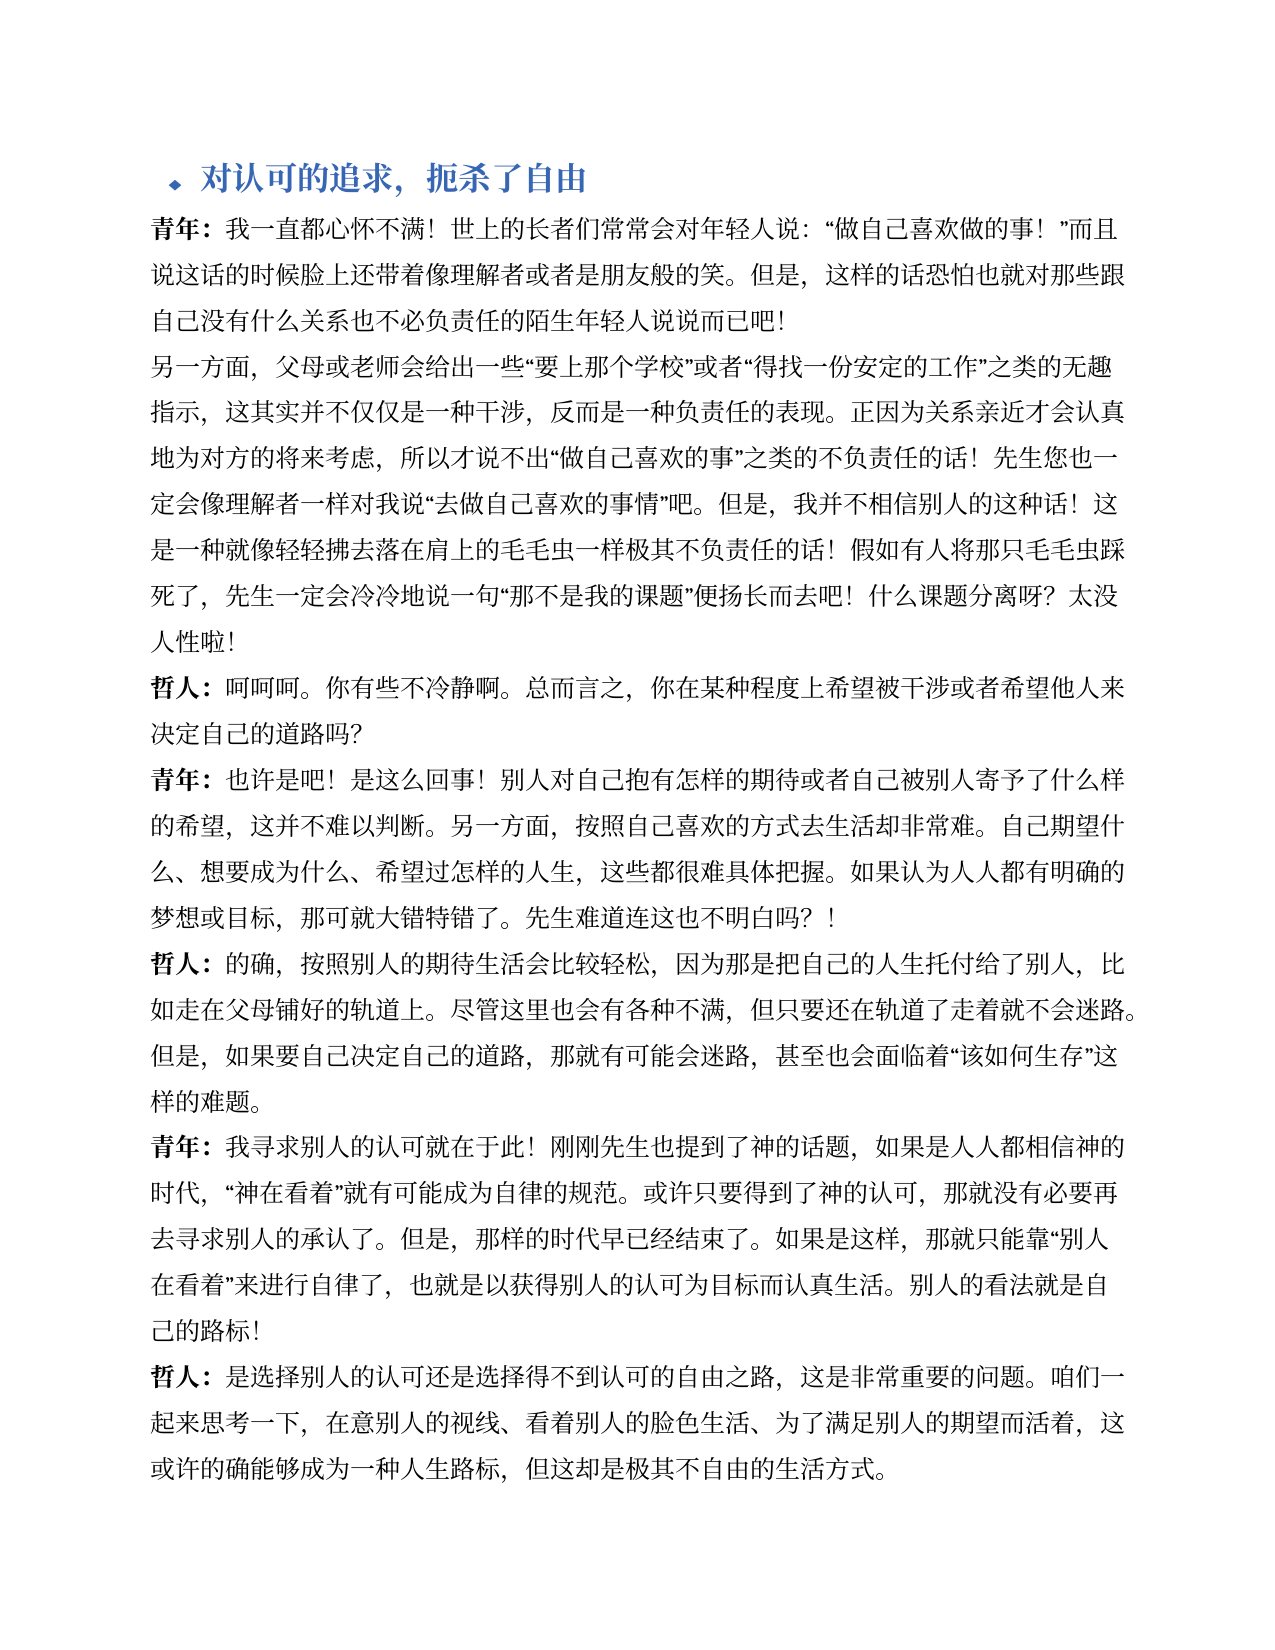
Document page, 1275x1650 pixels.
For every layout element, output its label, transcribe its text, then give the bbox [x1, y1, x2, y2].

text 另一方面，父母或老师会给出一些“要上那个学校”或者“得找一份安定的工作”之类的无趣指示，这其实并不仅仅是一种干涉，反而是一种负责任的表现。正因为关系亲近才会认真地为对方的将来考虑，所以才说不出“做自己喜欢的事”之类的不负责任的话！先生您也一定会像理解者一样对我说“去做自己喜欢的事情”吧。但是，我并不相信别人的这种话！这是一种就像轻轻拂去落在肩上的毛毛虫一样极其不负责任的话！假如有人将那只毛毛虫踩死了，先生一定会冷冷地说一句“那不是我的课题”便扬长而去吧！什么课题分离呀？太没人性啦！ [150, 336, 1125, 658]
text 青年：我寻求别人的认可就在于此！刚刚先生也提到了神的话题，如果是人人都相信神的时代，“神在看着”就有可能成为自律的规范。或许只要得到了神的认可，那就没有必要再去寻求别人的承认了。但是，那样的时代早已经结束了。如果是这样，那就只能靠“别人在看着”来进行自律了，也就是以获得别人的认可为目标而认真生活。别人的看法就是自己的路标！ [150, 1117, 1125, 1347]
text 哲人：的确，按照别人的期待生活会比较轻松，因为那是把自己的人生托付给了别人，比如走在父母铺好的轨道上。尽管这里也会有各种不满，但只要还在轨道了走着就不会迷路。但是，如果要自己决定自己的道路，那就有可能会迷路，甚至也会面临着“该如何生存”这样的难题。 [150, 933, 1125, 1117]
text 哲人：呵呵呵。你有些不冷静啊。总而言之，你在某种程度上希望被干涉或者希望他人来决定自己的道路吗？ [150, 658, 1125, 750]
text 青年：我一直都心怀不满！世上的长者们常常会对年轻人说：“做自己喜欢做的事！”而且说这话的时候脸上还带着像理解者或者是朋友般的笑。但是，这样的话恐怕也就对那些跟自己没有什么关系也不必负责任的陌生年轻人说说而已吧！ [150, 198, 1125, 336]
picture [168, 180, 182, 191]
text 哲人：是选择别人的认可还是选择得不到认可的自由之路，这是非常重要的问题。咱们一起来思考一下，在意别人的视线、看着别人的脸色生活、为了满足别人的期望而活着，这或许的确能够成为一种人生路标，但这却是极其不自由的生活方式。 [150, 1347, 1125, 1485]
subtitle 对认可的追求，扼杀了自由 [150, 150, 1125, 198]
text 青年：也许是吧！是这么回事！别人对自己抱有怎样的期待或者自己被别人寄予了什么样的希望，这并不难以判断。另一方面，按照自己喜欢的方式去生活却非常难。自己期望什么、想要成为什么、希望过怎样的人生，这些都很难具体把握。如果认为人人都有明确的梦想或目标，那可就大错特错了。先生难道连这也不明白吗？！ [150, 750, 1125, 933]
